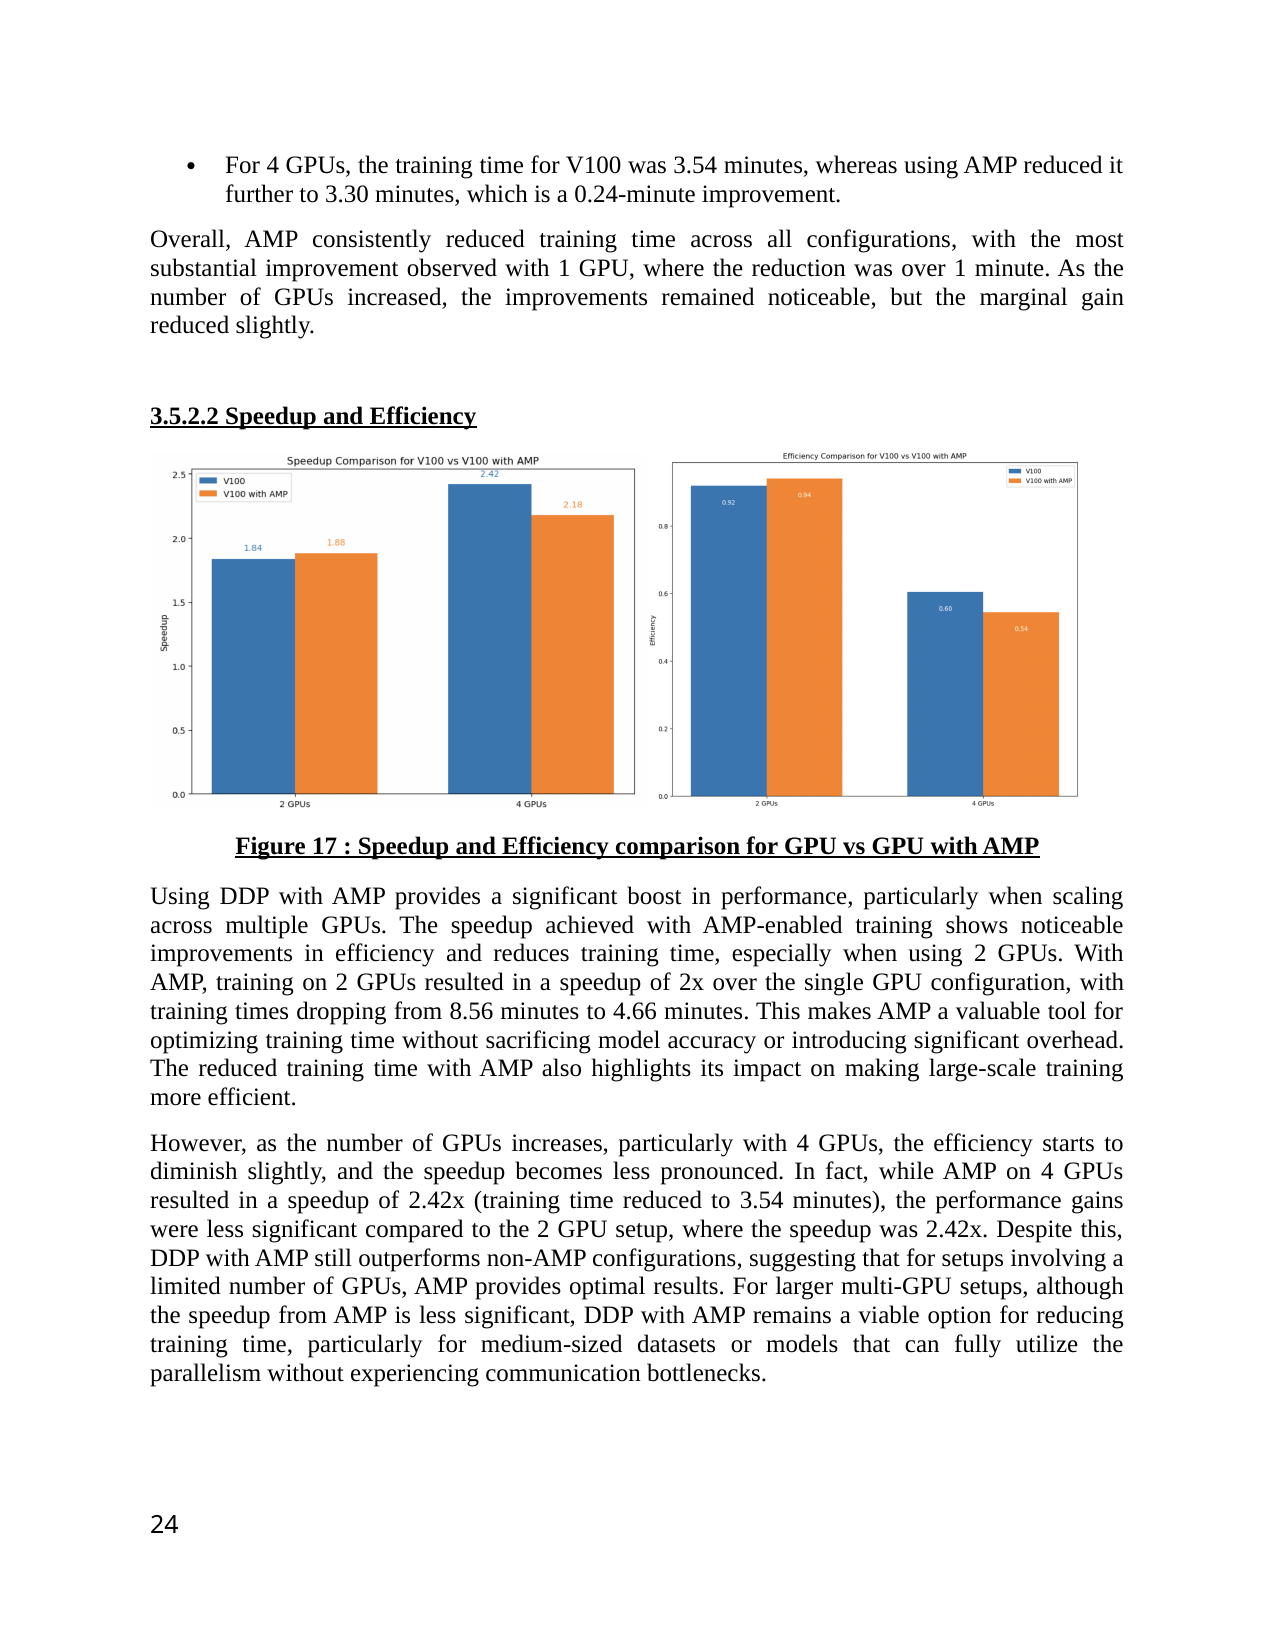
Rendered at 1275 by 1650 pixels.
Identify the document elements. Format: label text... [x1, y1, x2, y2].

text 3.5.2.2 Speedup and Efficiency [150, 401, 1125, 430]
text Using DDP with AMP provides a significant boost in performance, particularly when scaling across multiple GPUs. The speedup achieved with AMP-enabled training shows noticeable improvements in efficiency and reduces training time, especially when using 2 GPUs. With AMP, training on 2 GPUs resulted in a speedup of 2x over the single GPU configuration, with training times dropping from 8.56 minutes to 4.66 minutes. This makes AMP a valuable tool for optimizing training time without sacrificing model accuracy or introducing significant overhead. The reduced training time with AMP also highlights its impact on making large-scale training more efficient. [150, 881, 1125, 1111]
picture [150, 451, 1085, 810]
list For 4 GPUs, the training time for V100 was 3.54 minutes, whereas using AMP reduced it further to 3.30 minutes, which is a 0.24-minute improvement. [187, 150, 1125, 207]
text However, as the number of GPUs increases, particularly with 4 GPUs, the efficiency starts to diminish slightly, and the speedup becomes less pronounced. In fact, while AMP on 4 GPUs resulted in a speedup of 2.42x (training time reduced to 3.54 minutes), the performance gains were less significant compared to the 2 GPU setup, where the speedup was 2.42x. Despite this, DDP with AMP still outperforms non-AMP configurations, suggesting that for setups involving a limited number of GPUs, AMP provides optimal results. For larger multi-GPU setups, although the speedup from AMP is less significant, DDP with AMP remains a viable option for reducing training time, particularly for medium-sized datasets or models that can fully utilize the parallelism without experiencing communication bottlenecks. [150, 1128, 1125, 1386]
text Overall, AMP consistently reduced training time across all configurations, with the most substantial improvement observed with 1 GPU, where the reduction was over 1 minute. As the number of GPUs increased, the improvements remained noticeable, but the marginal gain reduced slightly. [150, 224, 1125, 339]
text Figure 17 : Speedup and Efficiency comparison for GPU vs GPU with AMP [150, 831, 1125, 860]
